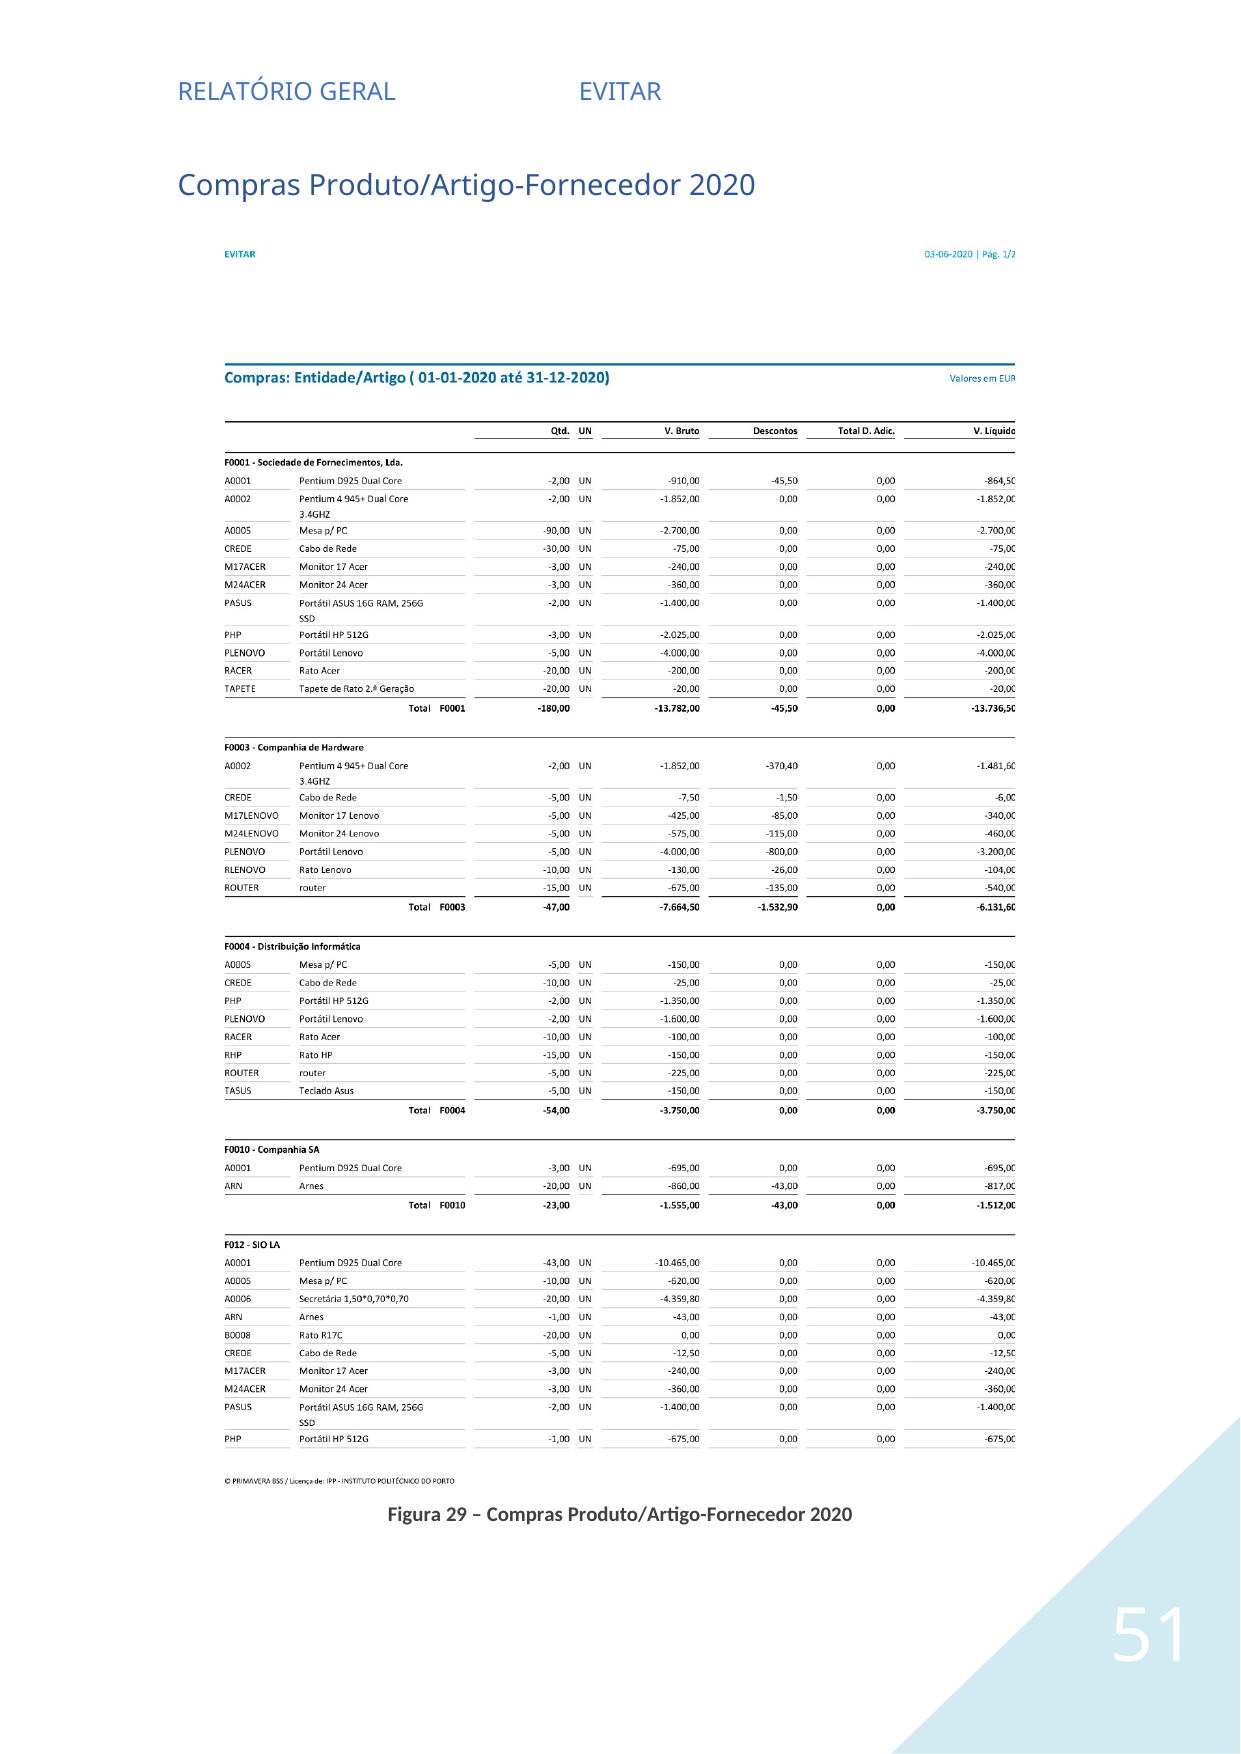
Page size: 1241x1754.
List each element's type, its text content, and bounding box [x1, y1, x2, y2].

picture [225, 245, 1016, 1487]
text Figura 29 – Compras Produto/Artigo-Fornecedor 2020 [177, 1501, 1063, 1527]
subtitle Compras Produto/Artigo-Fornecedor 2020 [177, 164, 1063, 204]
